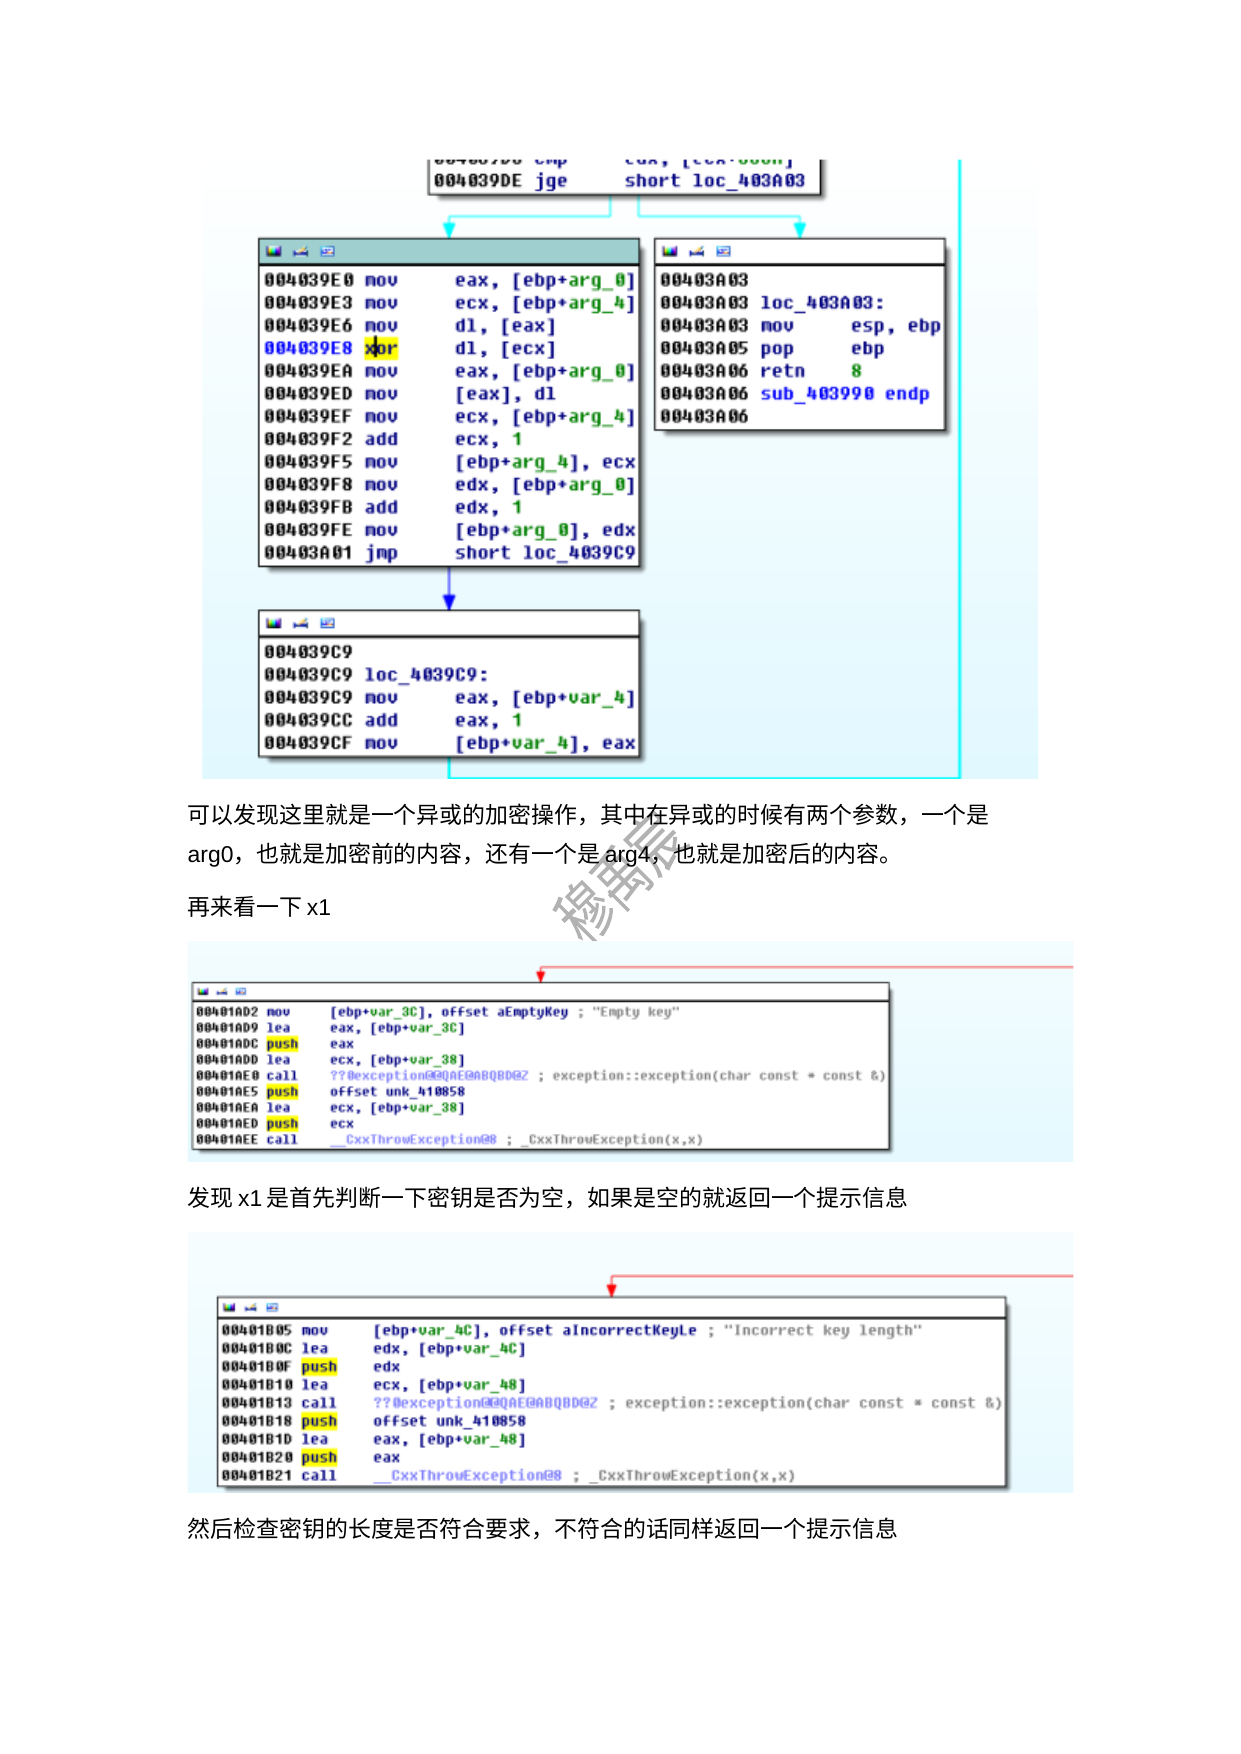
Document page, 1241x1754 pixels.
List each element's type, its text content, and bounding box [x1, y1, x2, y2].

text 然后检查密钥的长度是否符合要求，不符合的话同样返回一个提示信息 [187, 1511, 1053, 1544]
text 再来看一下x1 [187, 889, 1053, 922]
picture [187, 941, 1074, 1162]
picture [202, 150, 1039, 779]
text 发现x1是首先判断一下密钥是否为空，如果是空的就返回一个提示信息 [187, 1180, 1053, 1213]
text 可以发现这里就是一个异或的加密操作，其中在异或的时候有两个参数，一个是arg0，也就是加密前的内容，还有一个是arg4，也就是加密后的内容。 [187, 797, 1053, 869]
picture [187, 1232, 1074, 1493]
